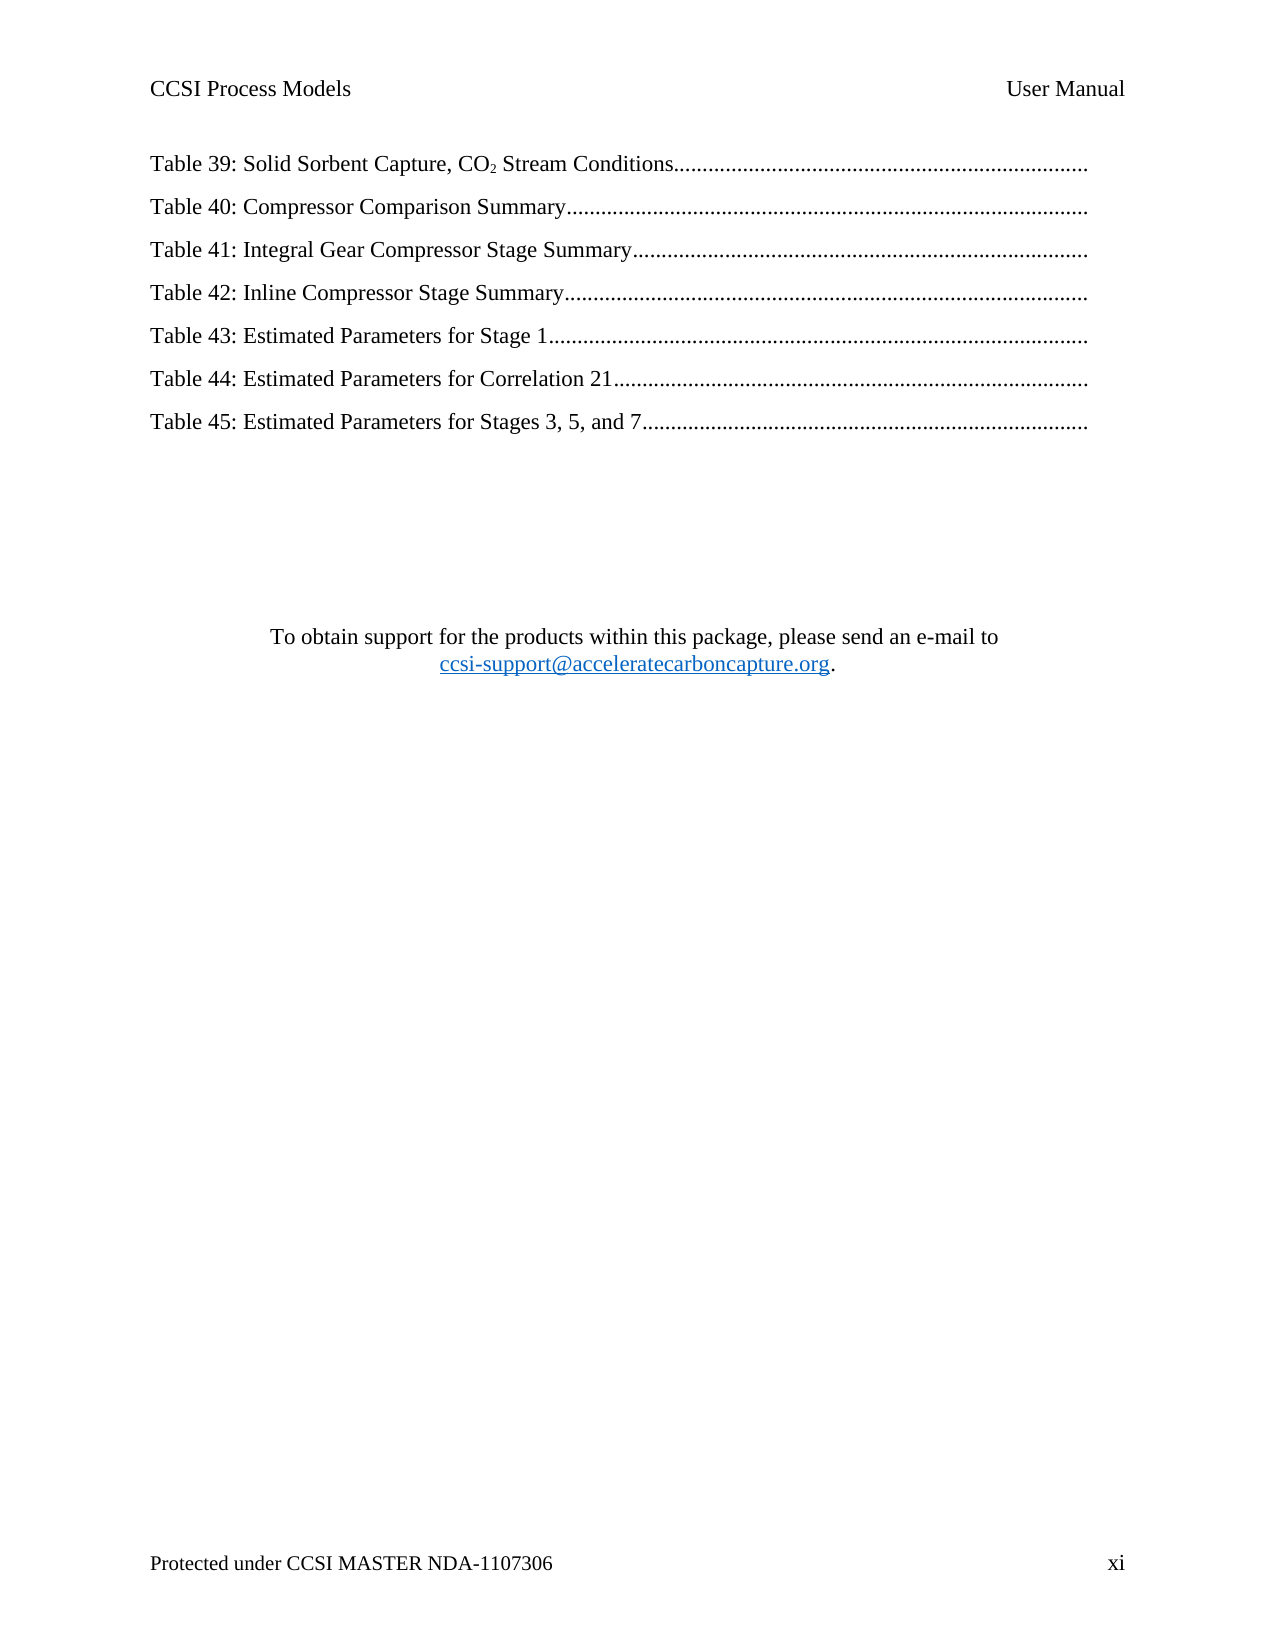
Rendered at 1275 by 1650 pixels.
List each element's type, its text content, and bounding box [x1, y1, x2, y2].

text Table 44: Estimated Parameters for Correlation 21 163 [150, 365, 1050, 391]
text Table 45: Estimated Parameters for Stages 3, 5, and 7 164 [150, 408, 1050, 434]
text Table 40: Compressor Comparison Summary 158 [150, 193, 1050, 219]
text Table 41: Integral Gear Compressor Stage Summary 158 [150, 236, 1050, 262]
text Table 43: Estimated Parameters for Stage 1 162 [150, 322, 1050, 348]
text Table 42: Inline Compressor Stage Summary 159 [150, 279, 1050, 305]
text To obtain support for the products within this package, please send an e-mail to ccsi-support@acceleratecarboncapture.org. [150, 623, 1125, 676]
text Table 39: Solid Sorbent Capture, CO2 Stream Conditions 157 [150, 150, 1050, 176]
